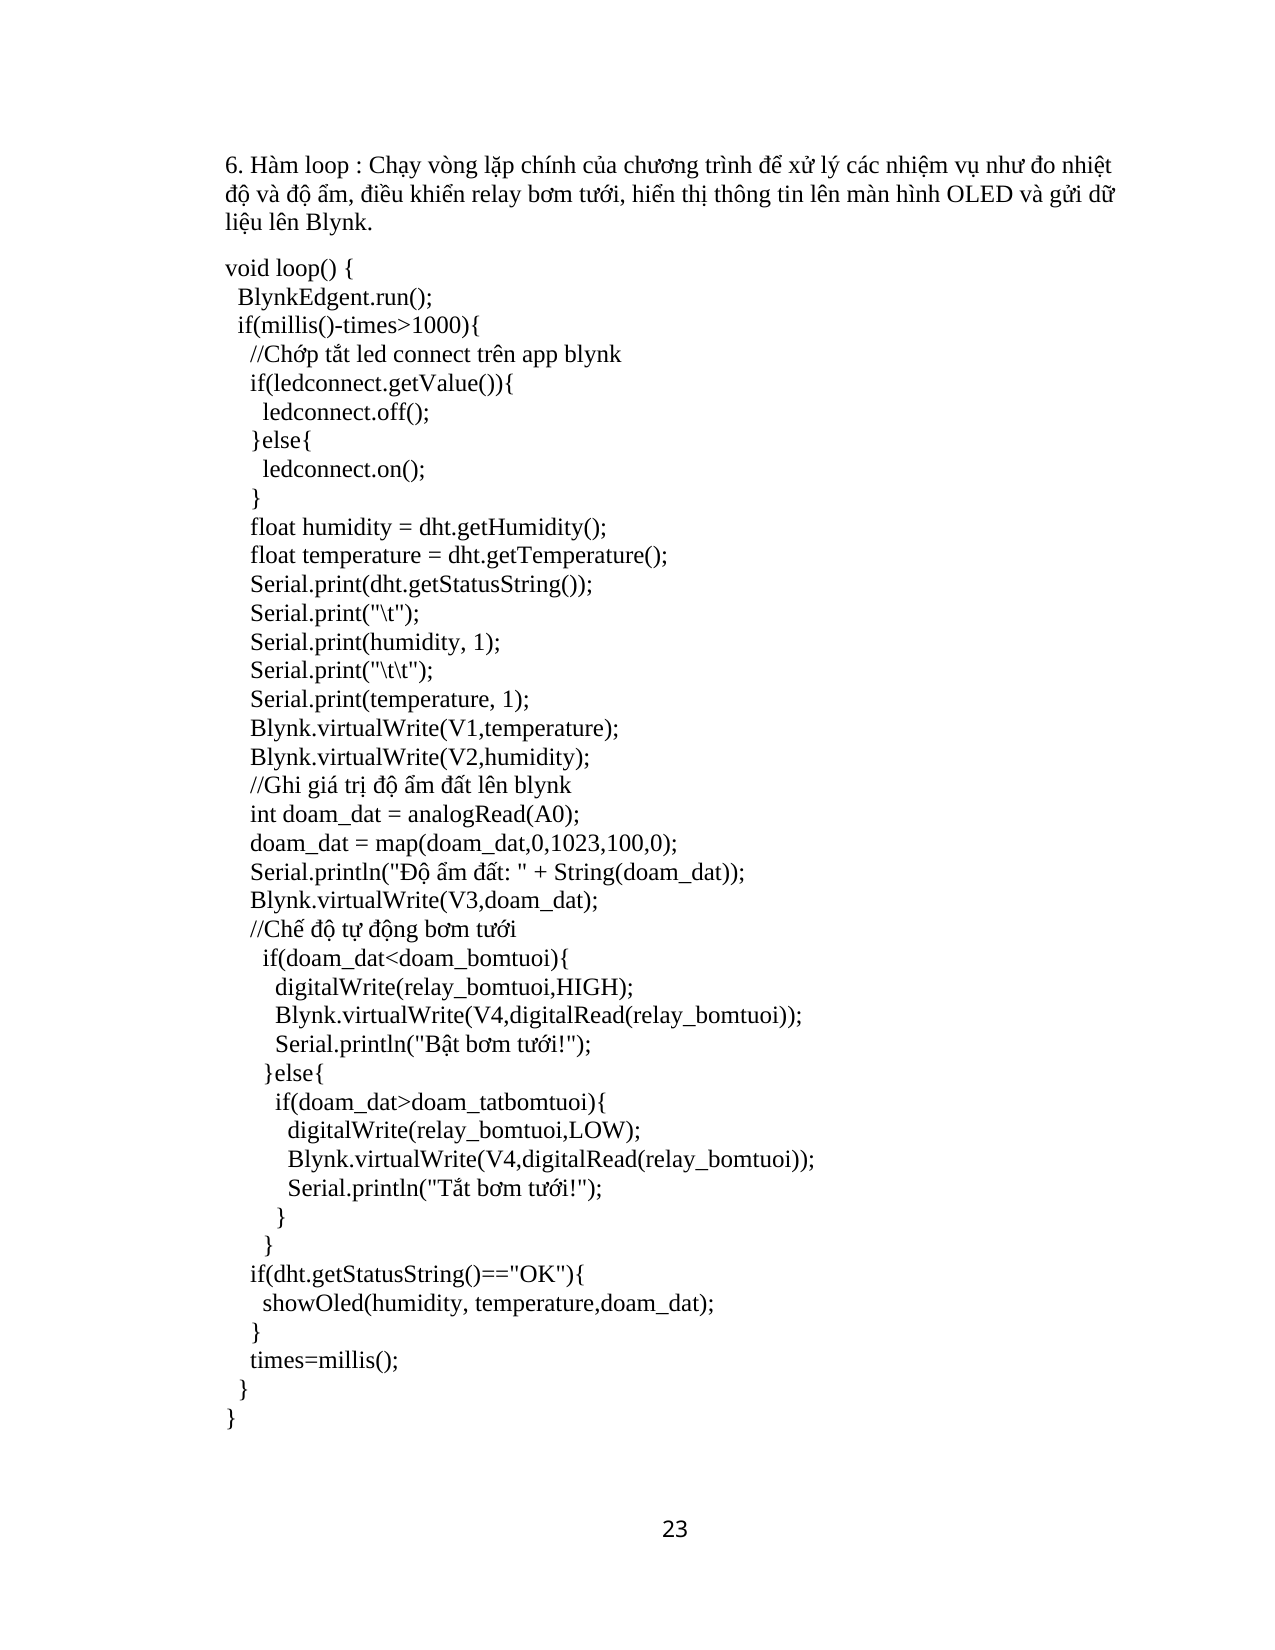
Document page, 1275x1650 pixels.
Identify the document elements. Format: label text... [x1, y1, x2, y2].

text if(doam_dat<doam_bomtuoi){ [225, 943, 1125, 972]
text Serial.print(humidity, 1); [225, 627, 1125, 655]
text Blynk.virtualWrite(V4,digitalRead(relay_bomtuoi)); [225, 1144, 1125, 1173]
text digitalWrite(relay_bomtuoi,LOW); [225, 1115, 1125, 1144]
text if(dht.getStatusString()=="OK"){ [225, 1259, 1125, 1288]
text Blynk.virtualWrite(V3,doam_dat); [225, 885, 1125, 914]
text Serial.print("\t"); [225, 598, 1125, 627]
text Serial.println("Độ ẩm đất: " + String(doam_dat)); [225, 857, 1125, 885]
text Blynk.virtualWrite(V4,digitalRead(relay_bomtuoi)); [225, 1000, 1125, 1029]
text //Ghi giá trị độ ẩm đất lên blynk [225, 770, 1125, 799]
text if(ledconnect.getValue()){ [225, 368, 1125, 397]
text BlynkEdgent.run(); [225, 282, 1125, 310]
text ledconnect.off(); [225, 397, 1125, 425]
text doam_dat = map(doam_dat,0,1023,100,0); [225, 828, 1125, 857]
text } [225, 1374, 1125, 1403]
text } [225, 1403, 1125, 1432]
text times=millis(); [225, 1345, 1125, 1374]
text } [225, 1317, 1125, 1345]
text float temperature = dht.getTemperature(); [225, 540, 1125, 569]
text Serial.print(temperature, 1); [225, 684, 1125, 713]
text void loop() { [225, 253, 1125, 282]
text } [225, 1230, 1125, 1259]
text showOled(humidity, temperature,doam_dat); [225, 1288, 1125, 1317]
text Serial.print("\t\t"); [225, 655, 1125, 684]
text if(doam_dat>doam_tatbomtuoi){ [225, 1087, 1125, 1115]
text ledconnect.on(); [225, 454, 1125, 483]
text Serial.println("Tắt bơm tưới!"); [225, 1173, 1125, 1202]
text } [225, 1202, 1125, 1230]
text Blynk.virtualWrite(V1,temperature); [225, 713, 1125, 742]
text //Chế độ tự động bơm tưới [225, 914, 1125, 943]
text } [225, 483, 1125, 512]
text }else{ [225, 1058, 1125, 1087]
text }else{ [225, 425, 1125, 454]
text digitalWrite(relay_bomtuoi,HIGH); [225, 972, 1125, 1000]
text int doam_dat = analogRead(A0); [225, 799, 1125, 828]
text float humidity = dht.getHumidity(); [225, 512, 1125, 540]
text Serial.print(dht.getStatusString()); [225, 569, 1125, 598]
text //Chớp tắt led connect trên app blynk [225, 339, 1125, 368]
text 6. Hàm loop : Chạy vòng lặp chính của chương trình để xử lý các nhiệm vụ như đo nhiệt độ và độ ẩm, điều khiển relay bơm tưới, hiển thị thông tin lên màn hình OLED và gửi dữ liệu lên Blynk. [225, 150, 1125, 236]
text Blynk.virtualWrite(V2,humidity); [225, 742, 1125, 770]
text if(millis()-times>1000){ [225, 310, 1125, 339]
text Serial.println("Bật bơm tưới!"); [225, 1029, 1125, 1058]
